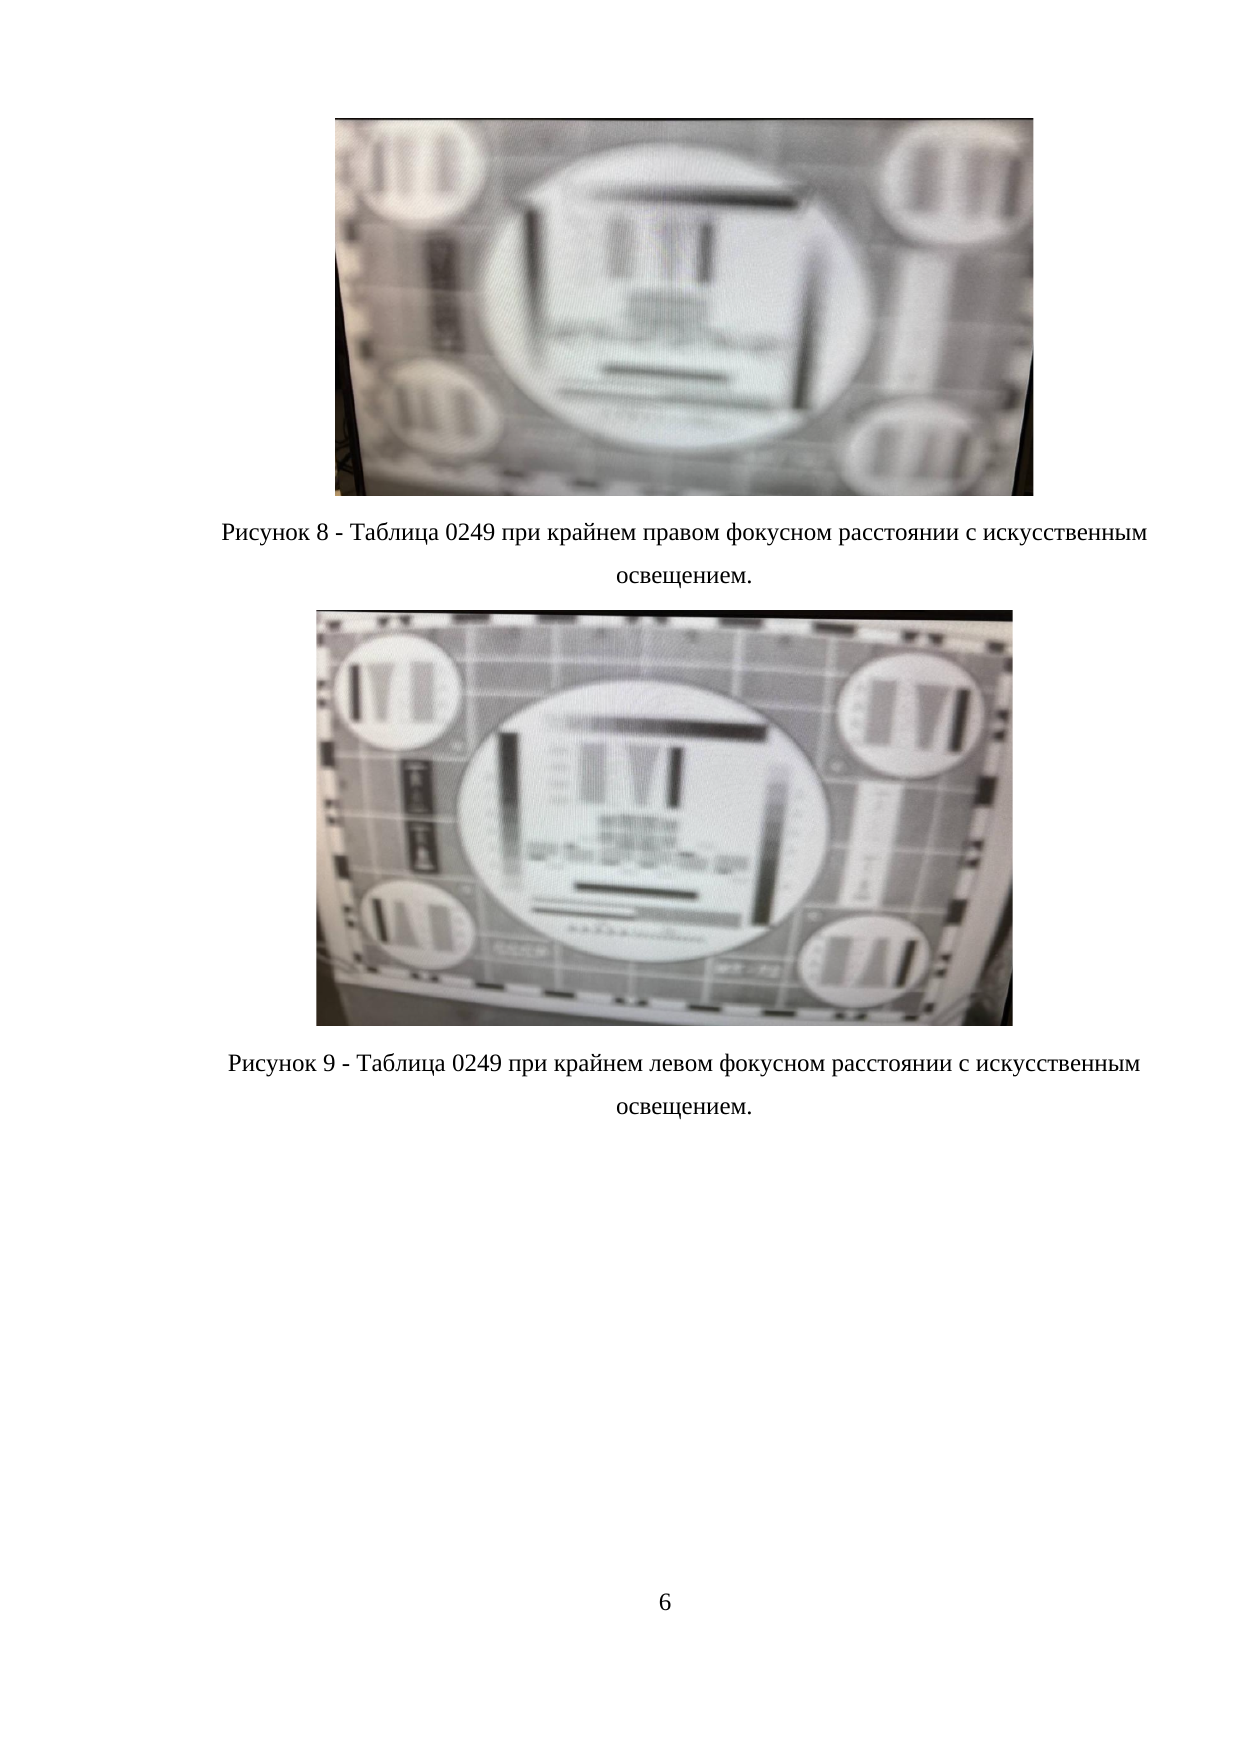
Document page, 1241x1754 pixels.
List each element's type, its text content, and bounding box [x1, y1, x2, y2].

picture [335, 118, 1034, 496]
picture [316, 610, 1013, 1026]
subtitle Рисунок 8 - Таблица 0249 при крайнем правом фокусном расстоянии с искусственным освещением. [217, 517, 1152, 589]
subtitle Рисунок 9 - Таблица 0249 при крайнем левом фокусном расстоянии с искусственным освещением. [217, 1048, 1152, 1119]
